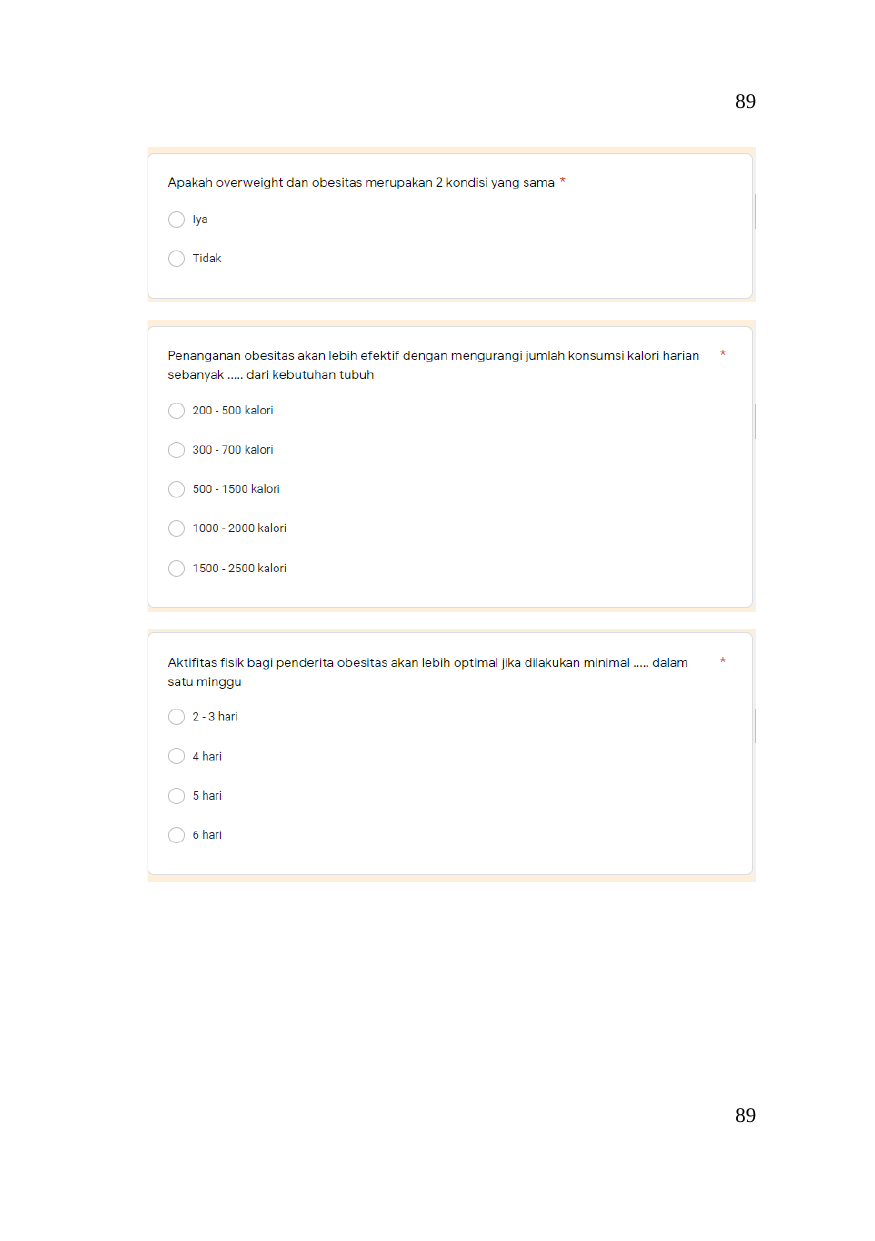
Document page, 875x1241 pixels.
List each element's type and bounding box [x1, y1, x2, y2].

picture [147, 629, 756, 882]
picture [147, 147, 756, 302]
picture [147, 320, 756, 612]
